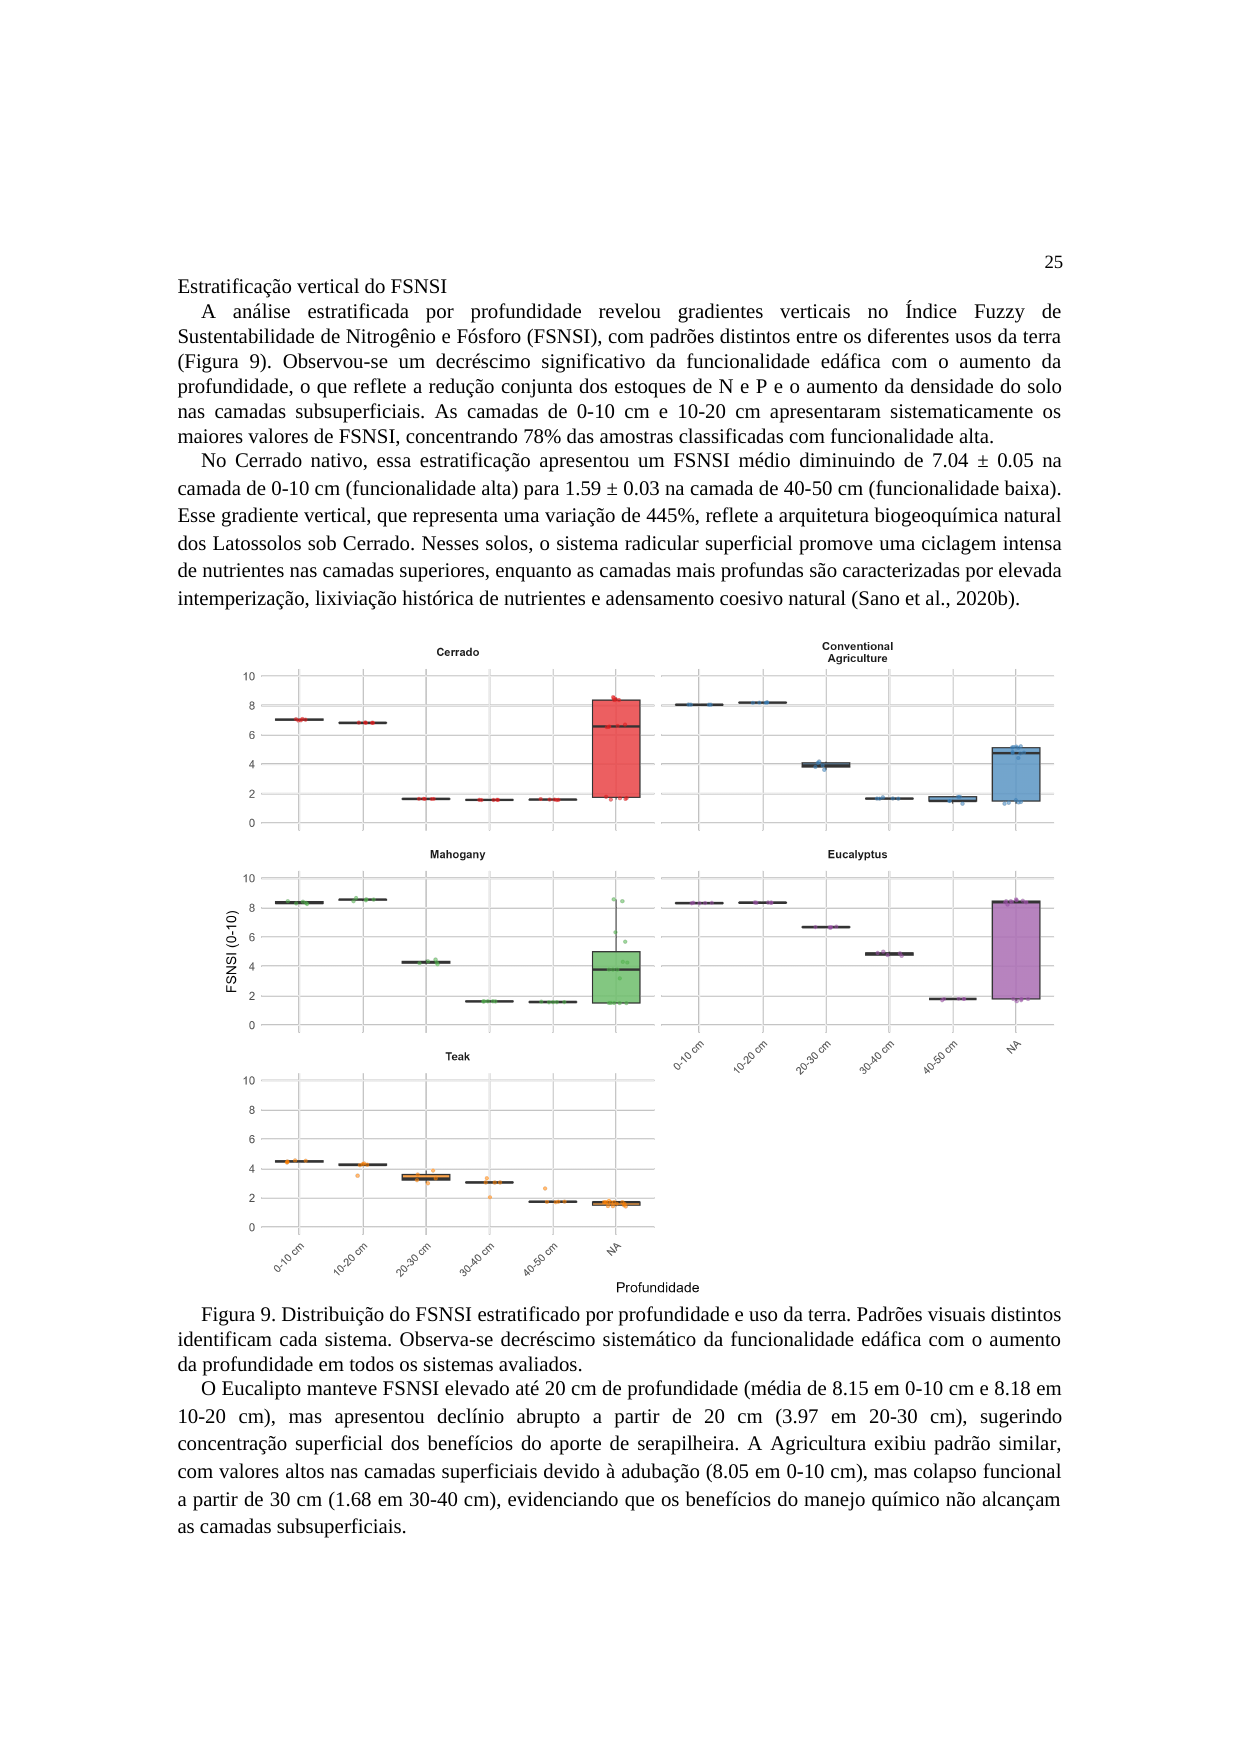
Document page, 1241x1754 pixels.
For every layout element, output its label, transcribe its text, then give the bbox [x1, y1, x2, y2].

text O Eucalipto manteve FSNSI elevado até 20 cm de profundidade (média de 8.15 em 0-10 cm e 8.18 em 10-20 cm), mas apresentou declínio abrupto a partir de 20 cm (3.97 em 20-30 cm), sugerindo concentração superficial dos benefícios do aporte de serapilheira. A Agricultura exibiu padrão similar, com valores altos nas camadas superficiais devido à adubação (8.05 em 0-10 cm), mas colapso funcional a partir de 30 cm (1.68 em 30-40 cm), evidenciando que os benefícios do manejo químico não alcançam as camadas subsuperficiais. [177, 1376, 1063, 1538]
text No Cerrado nativo, essa estratificação apresentou um FSNSI médio diminuindo de 7.04 ± 0.05 na camada de 0-10 cm (funcionalidade alta) para 1.59 ± 0.03 na camada de 40-50 cm (funcionalidade baixa). Esse gradiente vertical, que representa uma variação de 445%, reflete a arquitetura biogeoquímica natural dos Latossolos sob Cerrado. Nesses solos, o sistema radicular superficial promove uma ciclagem intensa de nutrientes nas camadas superiores, enquanto as camadas mais profundas são caracterizadas por elevada intemperização, lixiviação histórica de nutrientes e adensamento coesivo natural (Sano et al., 2020b). [177, 448, 1063, 610]
subtitle Estratificação vertical do FSNSI [177, 273, 1063, 298]
picture [219, 628, 1061, 1302]
